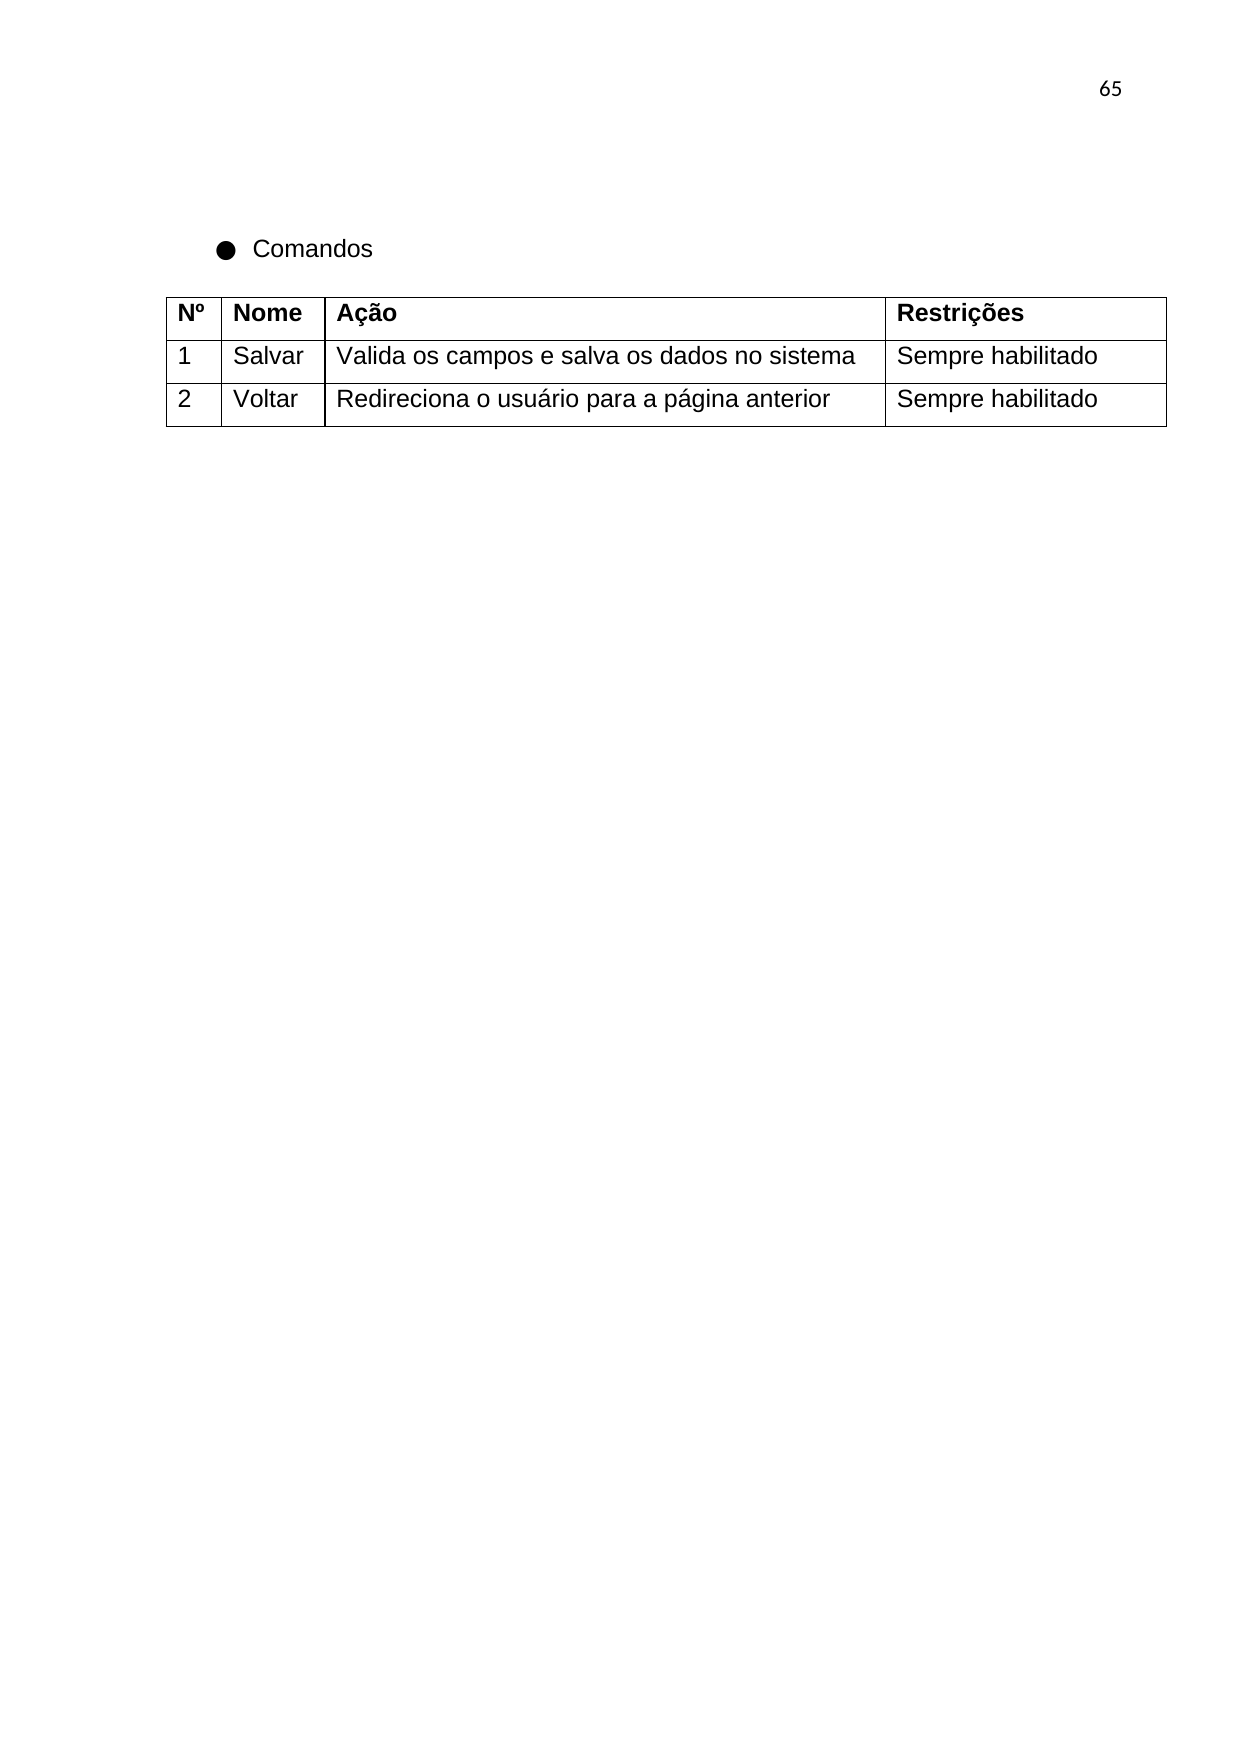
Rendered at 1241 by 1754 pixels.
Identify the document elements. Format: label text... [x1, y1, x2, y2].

table_cell Sempre habilitado [886, 341, 1166, 383]
table_cell Salvar [222, 341, 324, 383]
table_cell Sempre habilitado [886, 384, 1166, 426]
table_cell 2 [167, 384, 221, 426]
table_header Restrições [886, 298, 1166, 340]
table_cell Voltar [222, 384, 324, 426]
table_cell Valida os campos e salva os dados no sistema [326, 341, 885, 383]
table_header Nome [222, 298, 324, 340]
table_cell Redireciona o usuário para a página anterior [326, 384, 885, 426]
list Comandos [215, 220, 1122, 272]
table_cell 1 [167, 341, 221, 383]
table_header Nº [167, 298, 221, 340]
table_header Ação [326, 298, 885, 340]
